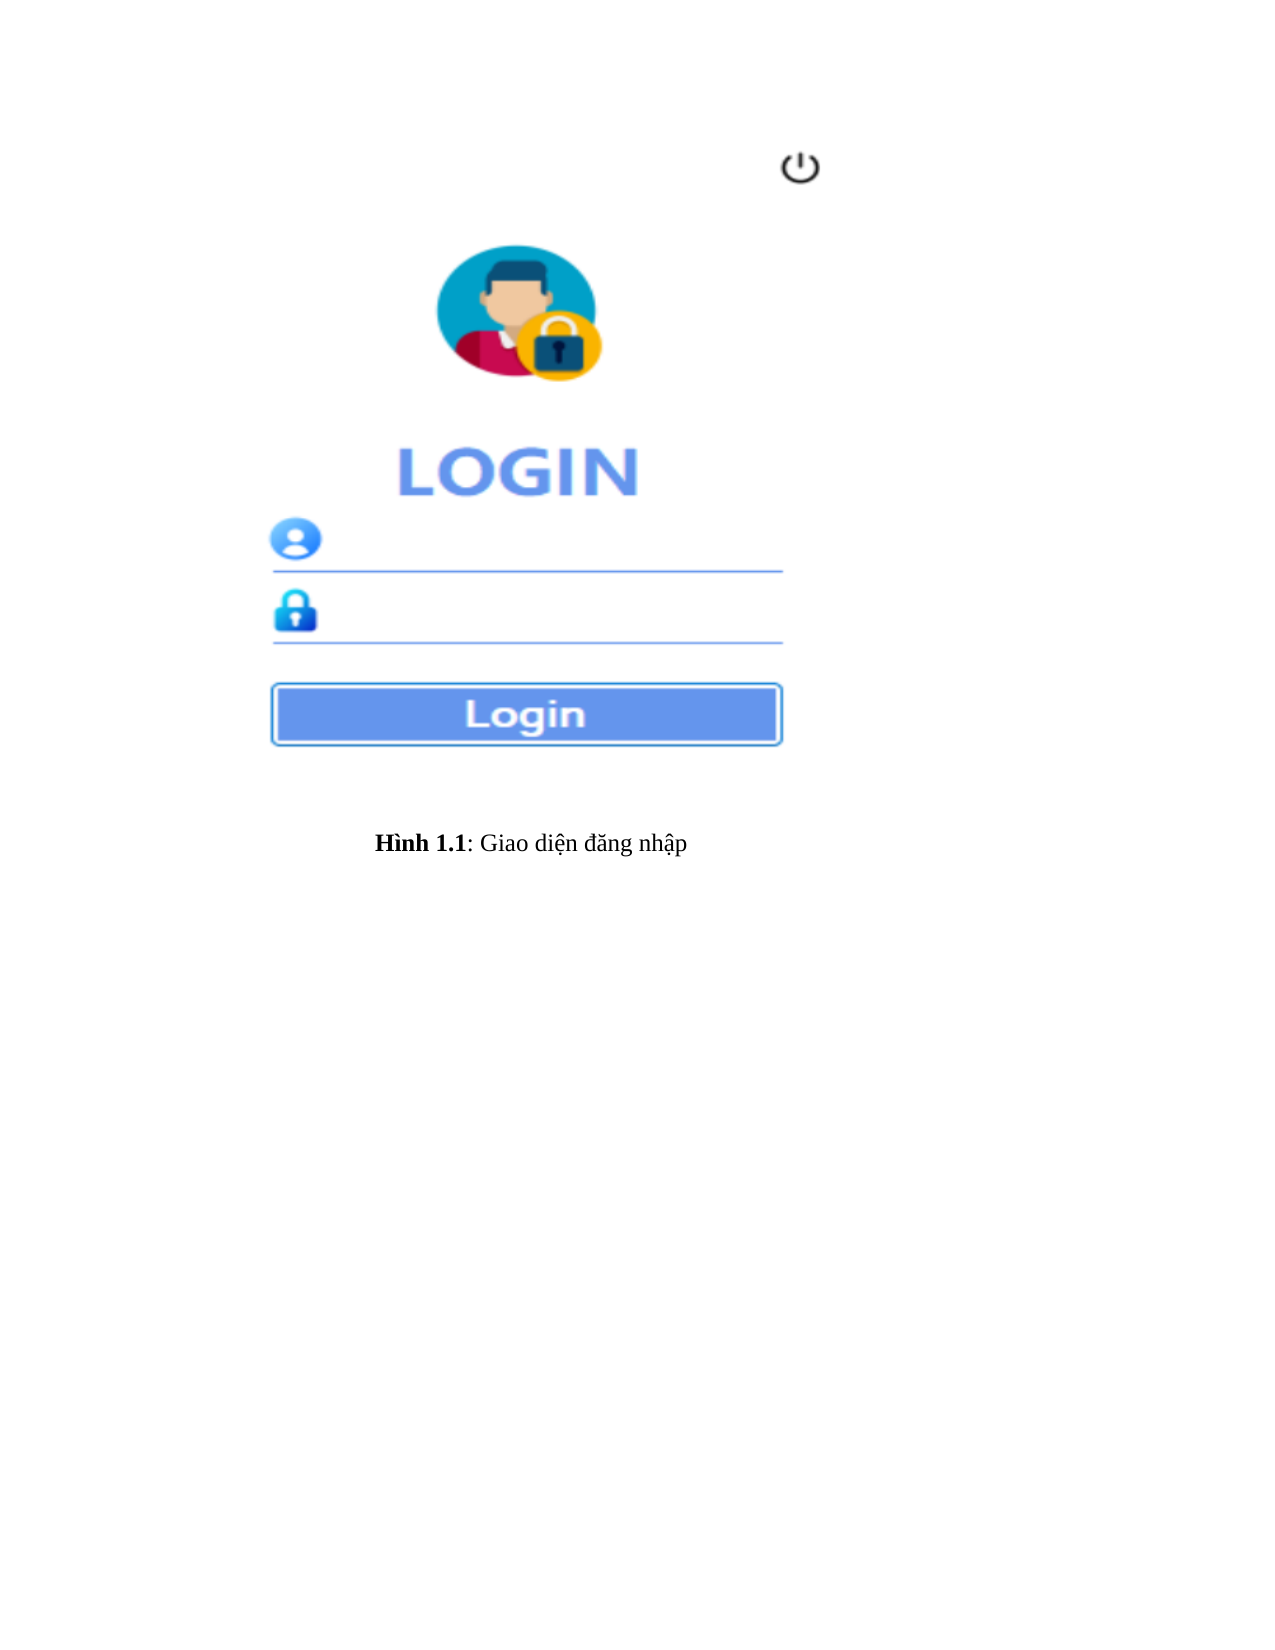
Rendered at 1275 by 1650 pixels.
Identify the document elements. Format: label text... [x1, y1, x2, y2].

text Hình 1.1: Giao diện đăng nhập [300, 828, 1125, 857]
picture [225, 150, 821, 809]
